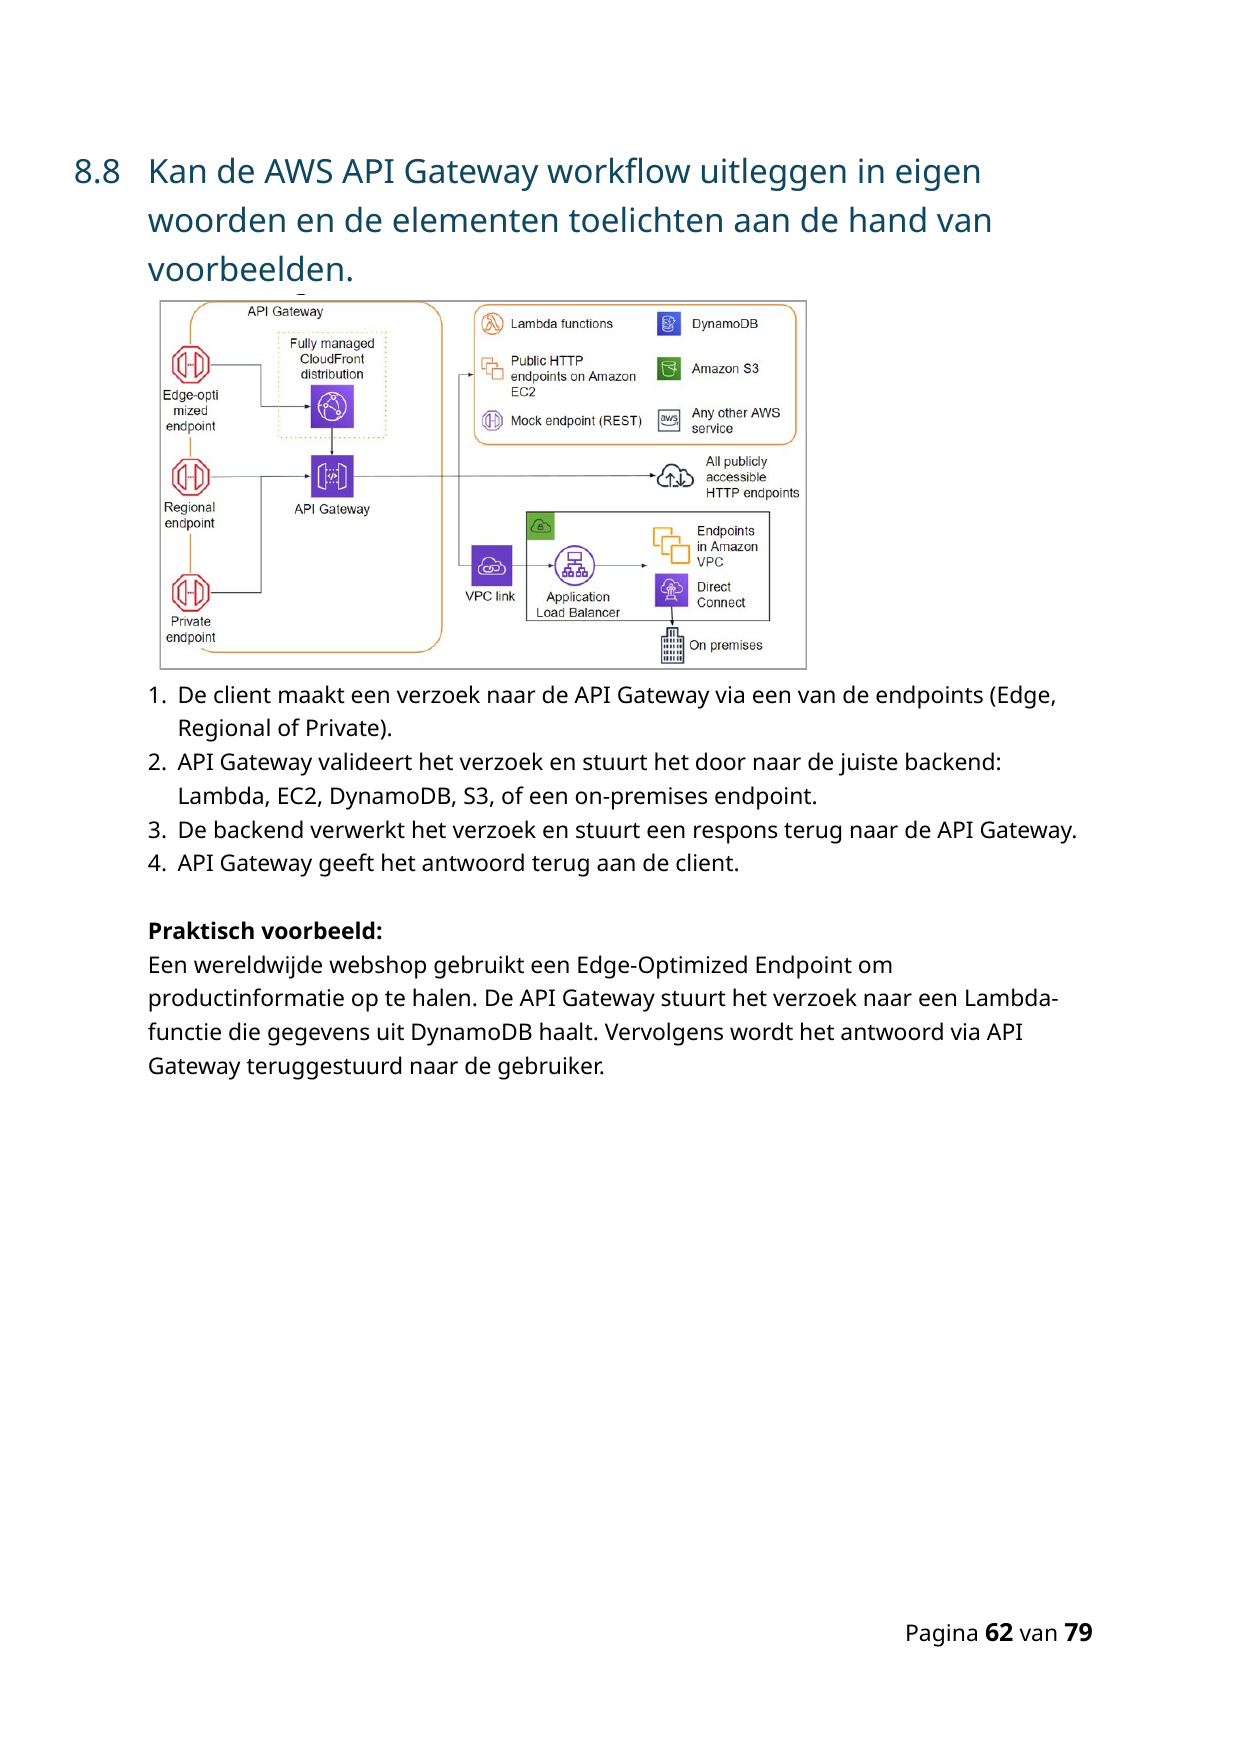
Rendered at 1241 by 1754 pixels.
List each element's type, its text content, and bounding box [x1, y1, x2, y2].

list De client maakt een verzoek naar de API Gateway via een van de endpoints (Edge, Regional of Private). [148, 679, 1093, 744]
list API Gateway geeft het antwoord terug aan de client. [148, 847, 1093, 879]
picture [147, 294, 844, 676]
text Praktisch voorbeeld: Een wereldwijde webshop gebruikt een Edge-Optimized Endpoint om productinformatie op te halen. De API Gateway stuurt het verzoek naar een Lambda-functie die gegevens uit DynamoDB haalt. Vervolgens wordt het antwoord via API Gateway teruggestuurd naar de gebruiker. [148, 881, 1093, 1081]
list API Gateway valideert het verzoek en stuurt het door naar de juiste backend: Lambda, EC2, DynamoDB, S3, of een on-premises endpoint. [148, 746, 1093, 811]
list De backend verwerkt het verzoek en stuurt een respons terug naar de API Gateway. [148, 814, 1093, 845]
